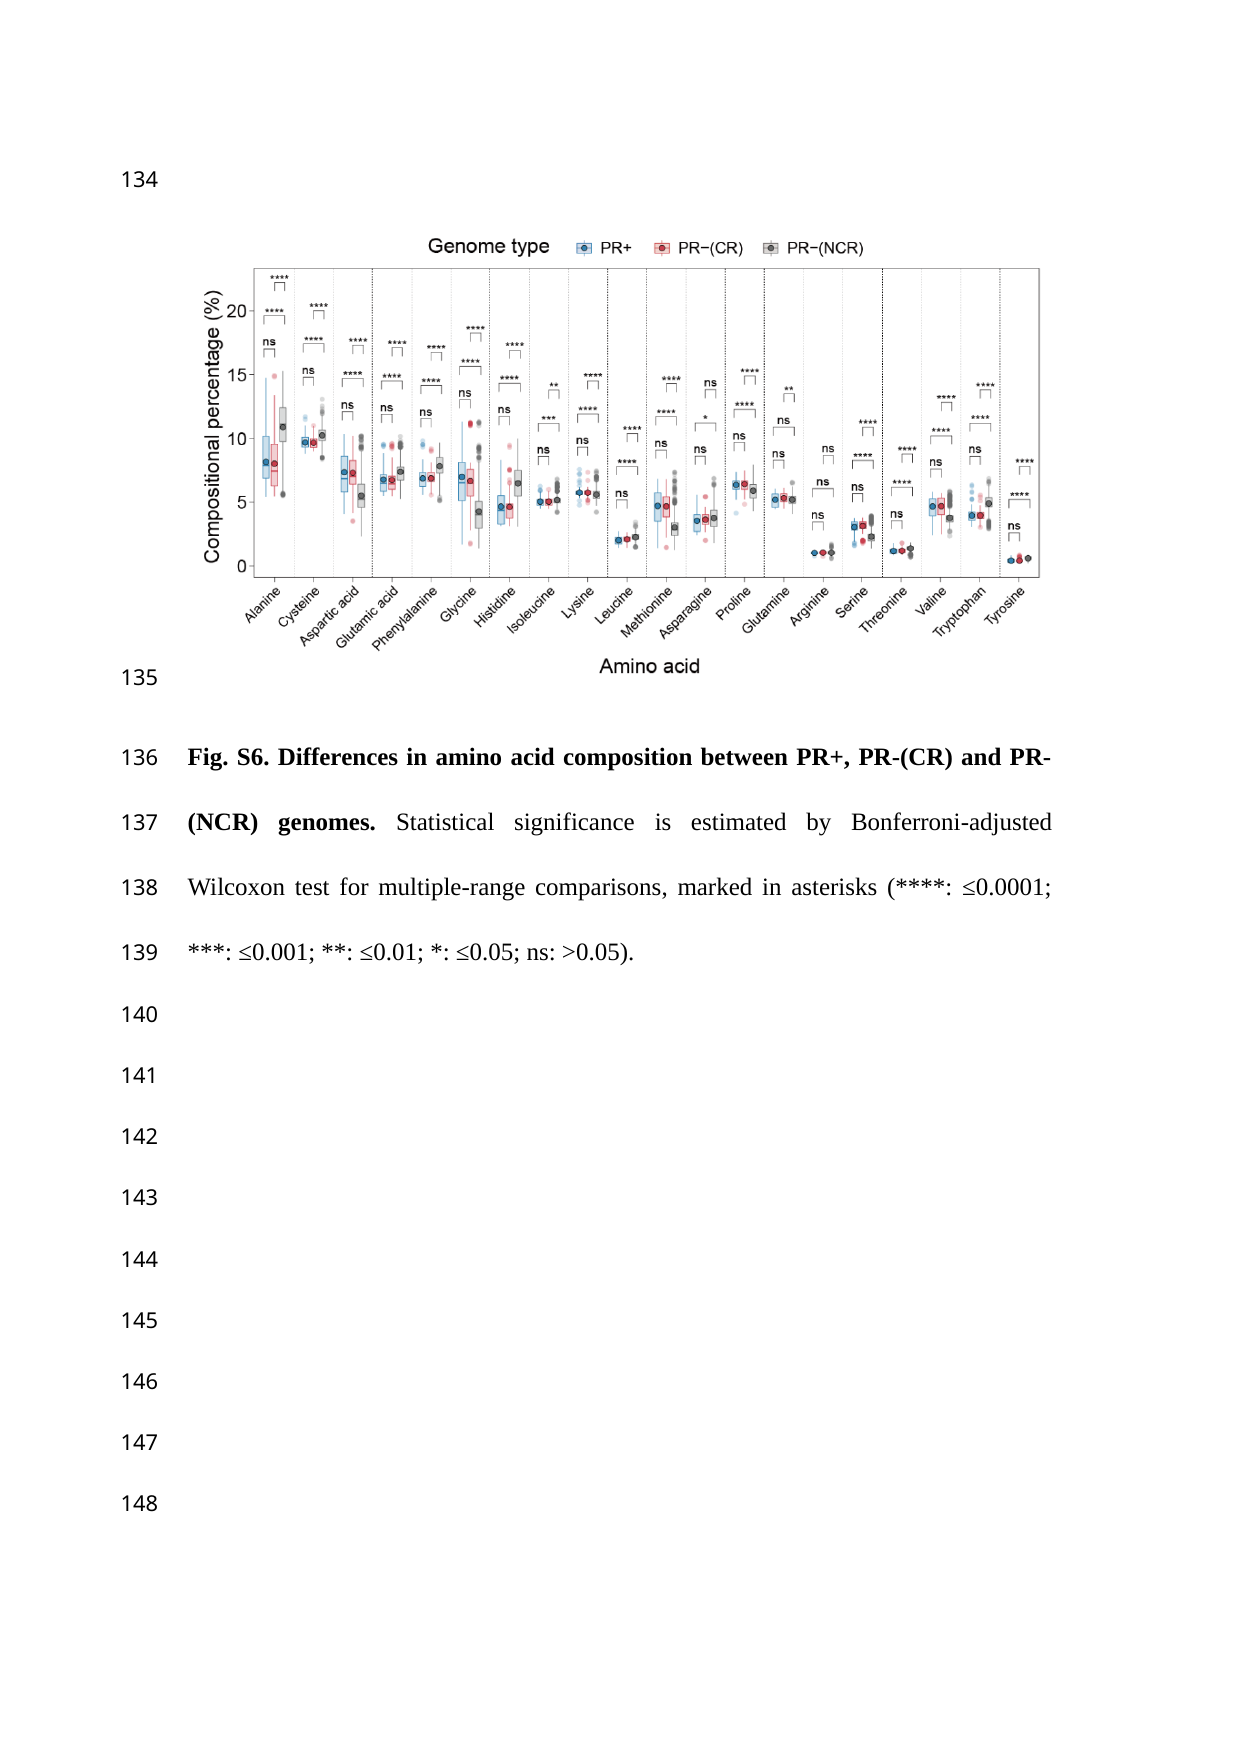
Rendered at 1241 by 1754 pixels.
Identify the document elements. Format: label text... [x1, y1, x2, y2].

text Fig. S6. Differences in amino acid composition between PR+, PR-(CR) and PR-(NCR) genomes. Statistical significance is estimated by Bonferroni-adjusted Wilcoxon test for multiple-range comparisons, marked in asterisks (****: ≤0.0001; ***: ≤0.001; **: ≤0.01; *: ≤0.05; ns: >0.05). [187, 741, 1053, 968]
picture [187, 223, 1053, 686]
